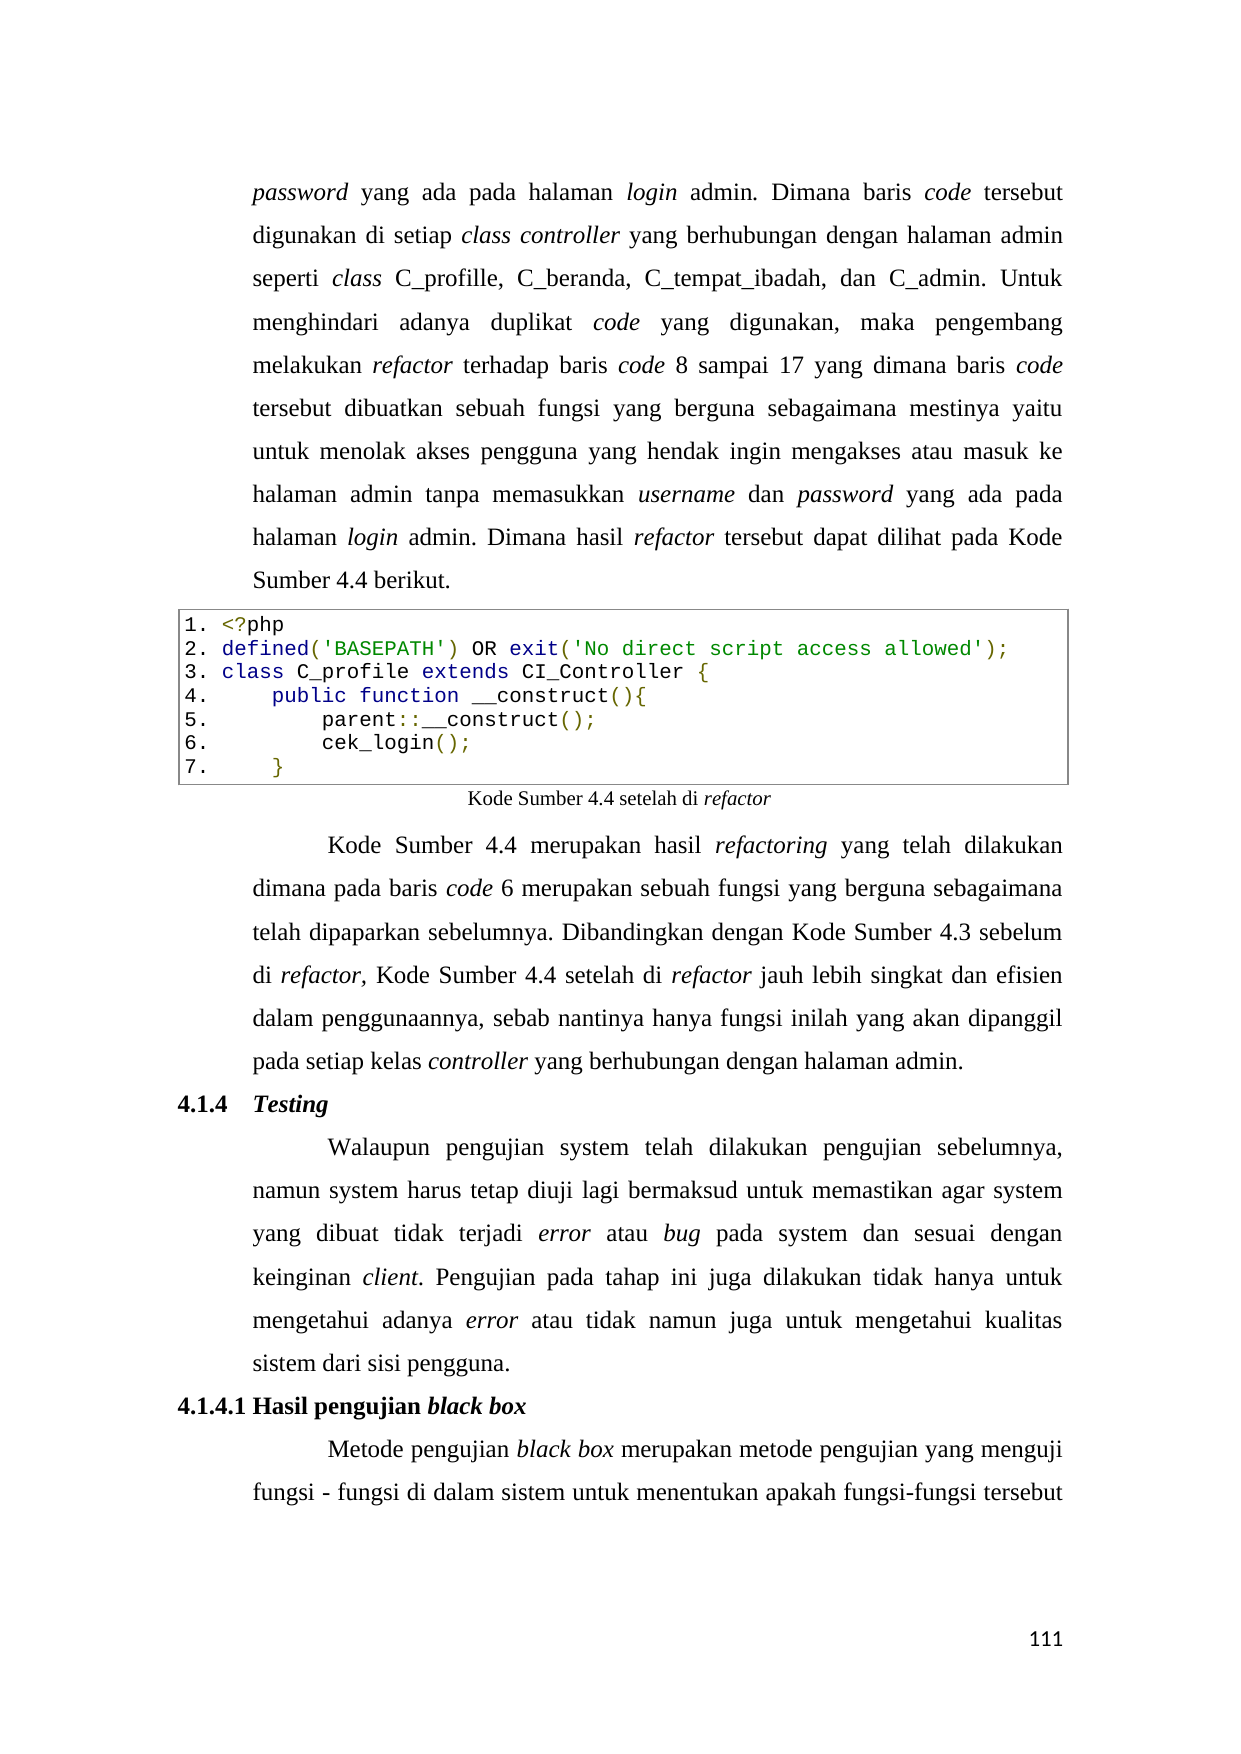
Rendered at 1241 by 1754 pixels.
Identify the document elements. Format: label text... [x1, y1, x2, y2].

text Kode Sumber 4.4 setelah di refactor [177, 785, 1063, 809]
text Kode Sumber 4.4 merupakan hasil refactoring yang telah dilakukan dimana pada baris code 6 merupakan sebuah fungsi yang berguna sebagaimana telah dipaparkan sebelumnya. Dibandingkan dengan Kode Sumber 4.3 sebelum di refactor, Kode Sumber 4.4 setelah di refactor jauh lebih singkat dan efisien dalam penggunaannya, sebab nantinya hanya fungsi inilah yang akan dipanggil pada setiap kelas controller yang berhubungan dengan halaman admin. [252, 830, 1063, 1075]
list cek_login(); [180, 727, 1067, 750]
list Testing [177, 1089, 1063, 1118]
list <?php [180, 610, 1067, 632]
list public function __construct(){ [180, 679, 1067, 703]
list defined('BASEPATH') OR exit('No direct script access allowed'); [180, 632, 1067, 656]
list class C_profile extends CI_Controller { [180, 656, 1067, 679]
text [252, 177, 1063, 594]
list Hasil pengujian black box [177, 1391, 1063, 1420]
text Walaupun pengujian system telah dilakukan pengujian sebelumnya, namun system harus tetap diuji lagi bermaksud untuk memastikan agar system yang dibuat tidak terjadi error atau bug pada system dan sesuai dengan keinginan client. Pengujian pada tahap ini juga dilakukan tidak hanya untuk mengetahui adanya error atau tidak namun juga untuk mengetahui kualitas sistem dari sisi pengguna. [252, 1132, 1063, 1377]
list parent::__construct(); [180, 703, 1067, 727]
list } [180, 750, 1067, 784]
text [252, 1434, 1063, 1506]
